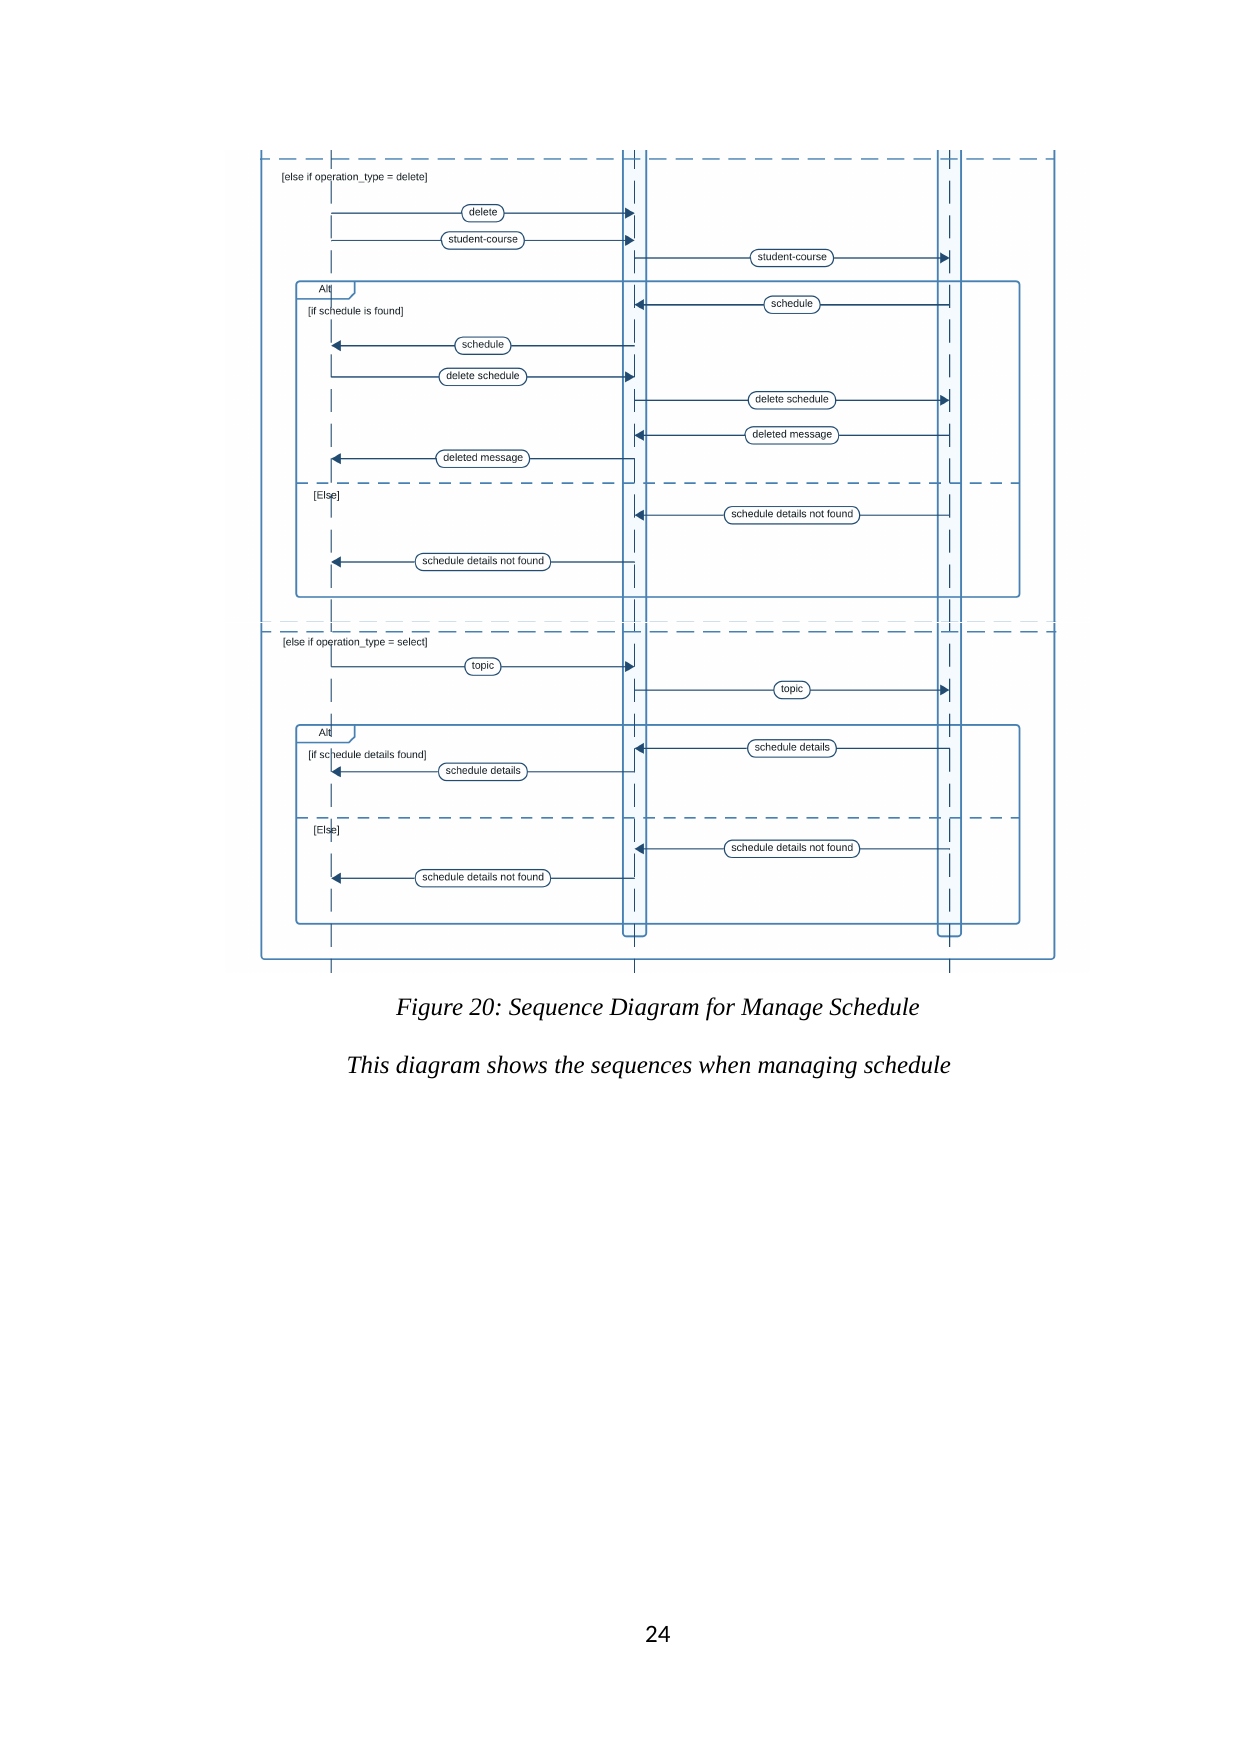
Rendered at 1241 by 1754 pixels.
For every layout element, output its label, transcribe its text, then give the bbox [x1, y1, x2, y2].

picture [225, 623, 1090, 973]
picture [225, 150, 1090, 622]
